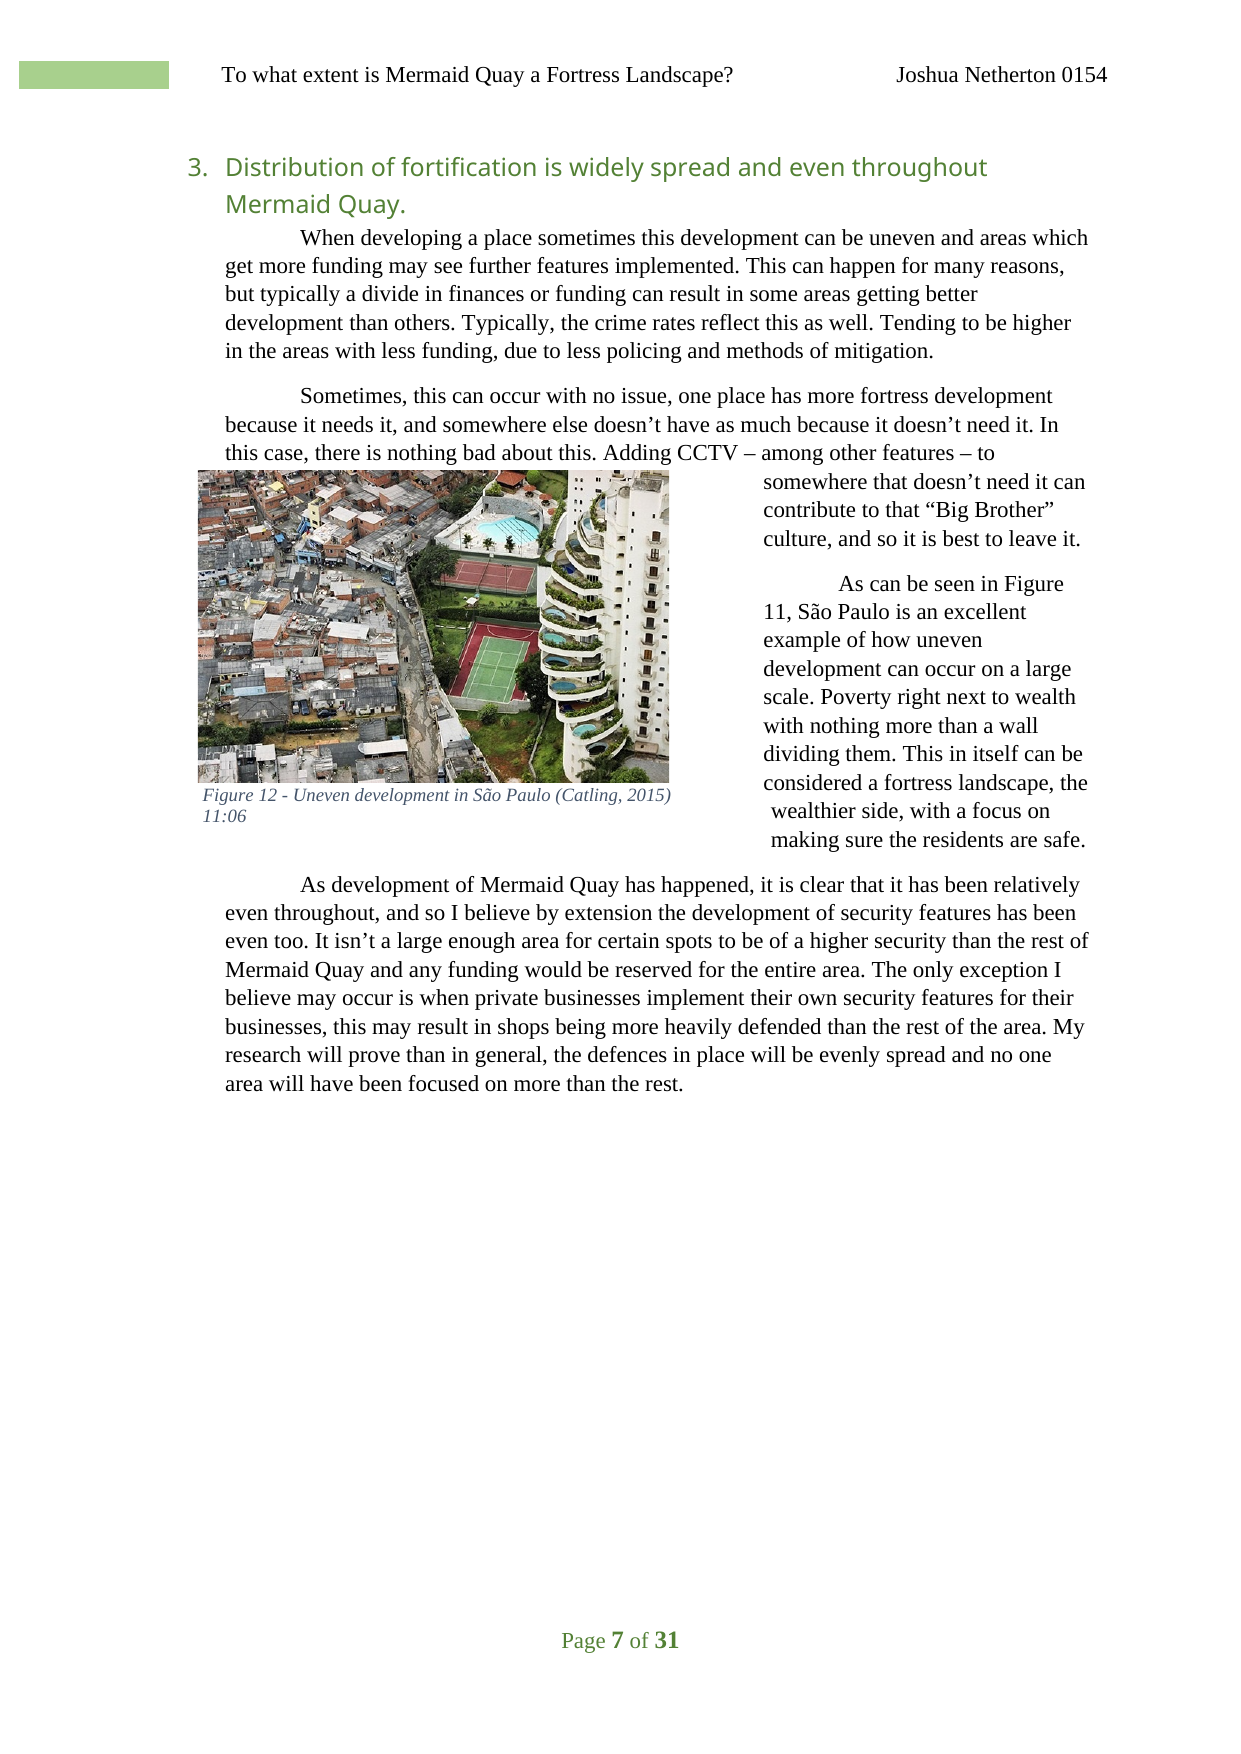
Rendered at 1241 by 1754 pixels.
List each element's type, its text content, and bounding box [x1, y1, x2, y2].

text As development of Mermaid Quay has happened, it is clear that it has been relatively even throughout, and so I believe by extension the development of security features has been even too. It isn’t a large enough area for certain spots to be of a higher security than the rest of Mermaid Quay and any funding would be reserved for the entire area. The only exception I believe may occur is when private businesses implement their own security features for their businesses, this may result in shops being more heavily defended than the rest of the area. My research will prove than in general, the defences in place will be evenly spread and no one area will have been focused on more than the rest. [225, 871, 1090, 1096]
subtitle Distribution of fortification is widely spread and even throughout Mermaid Quay. [187, 150, 1090, 221]
picture [197, 470, 670, 783]
text Sometimes, this can occur with no issue, one place has more fortress development because it needs it, and somewhere else doesn’t have as much because it doesn’t need it. In this case, there is nothing bad about this. Adding CCTV – among other features – to somewhere that doesn’t need it can contribute to that “Big Brother” culture, and so it is best to leave it. [225, 382, 1090, 551]
text When developing a place sometimes this development can be uneven and areas which get more funding may see further features implemented. This can happen for many reasons, but typically a divide in finances or funding can result in some areas getting better development than others. Typically, the crime rates reflect this as well. Tending to be higher in the areas with less funding, due to less policing and methods of mitigation. [225, 223, 1090, 364]
text As can be seen in Figure 11, São Paulo is an excellent example of how uneven development can occur on a large scale. Poverty right next to wealth with nothing more than a wall dividing them. This in itself can be considered a fortress landscape, the wealthier side, with a focus on making sure the residents are safe. [225, 570, 1090, 852]
